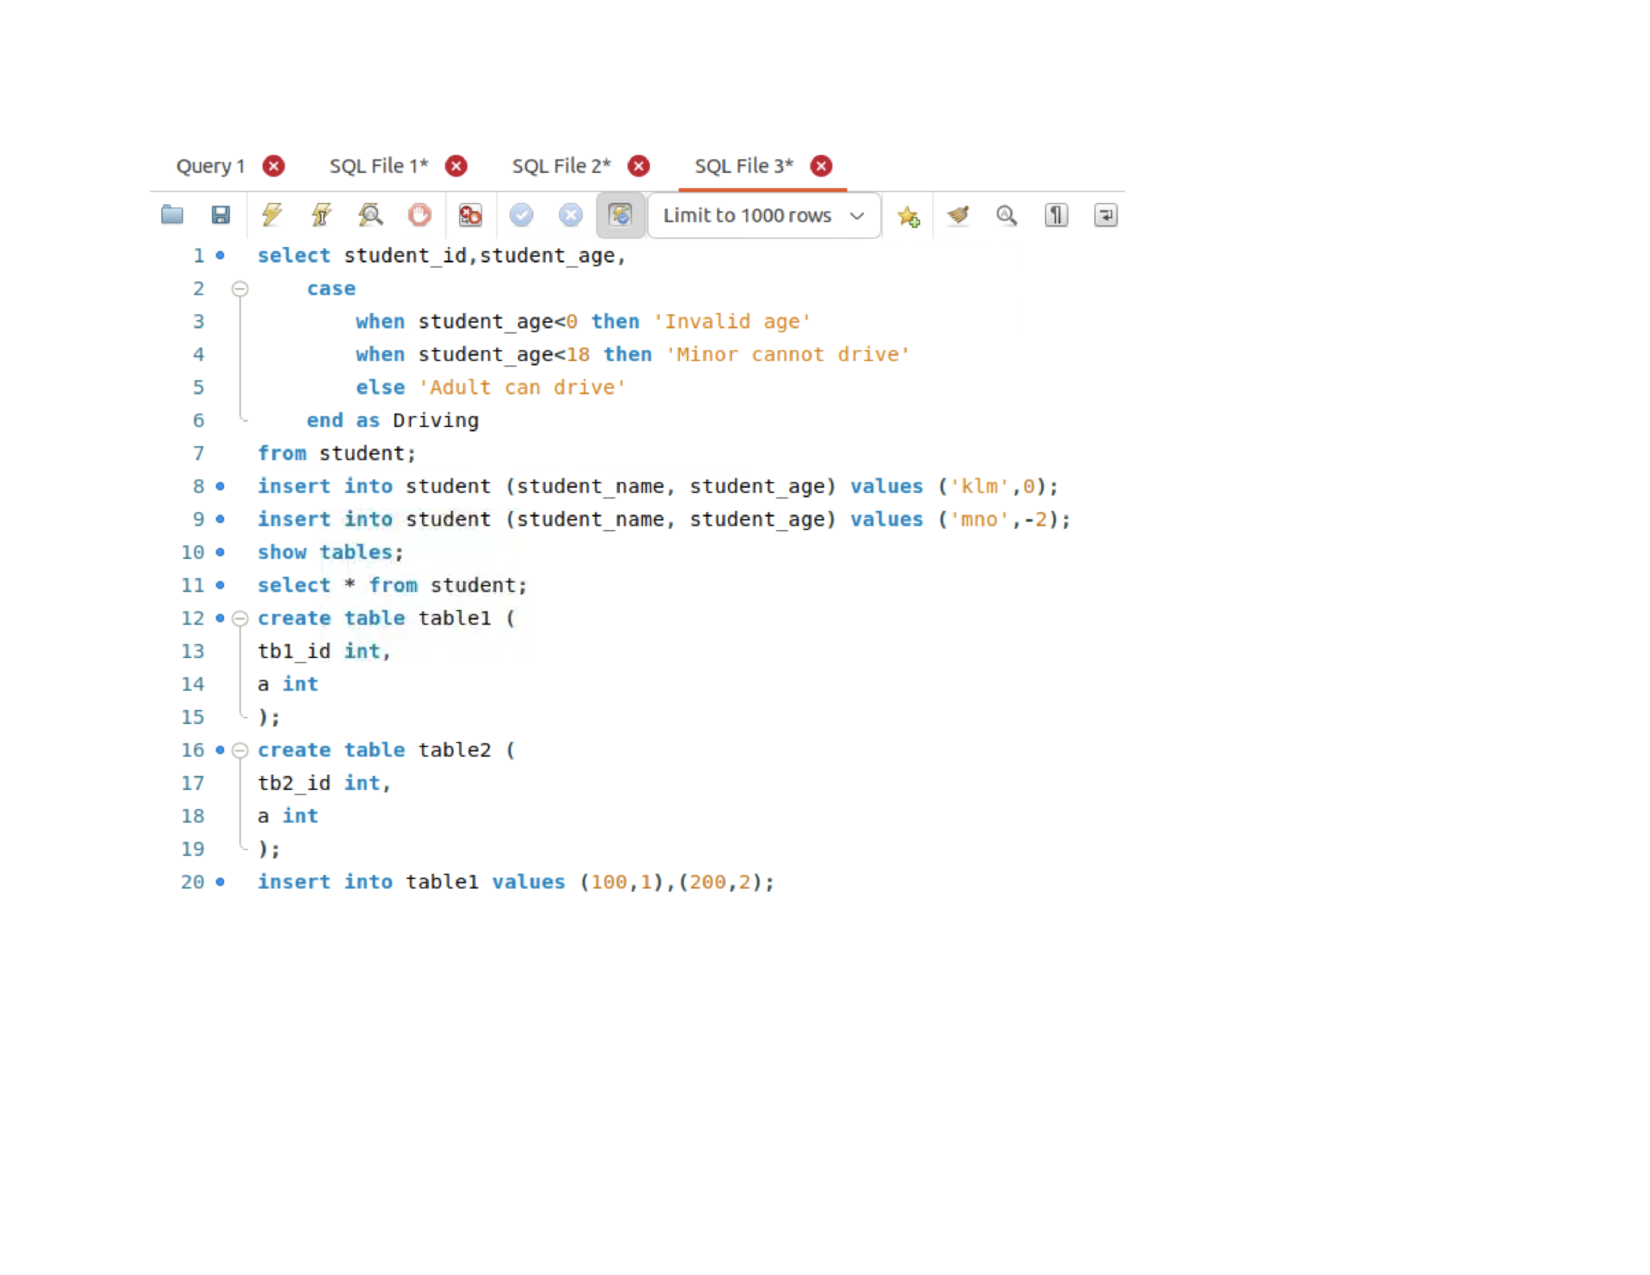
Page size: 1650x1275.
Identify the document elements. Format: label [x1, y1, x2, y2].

picture [150, 150, 1125, 900]
